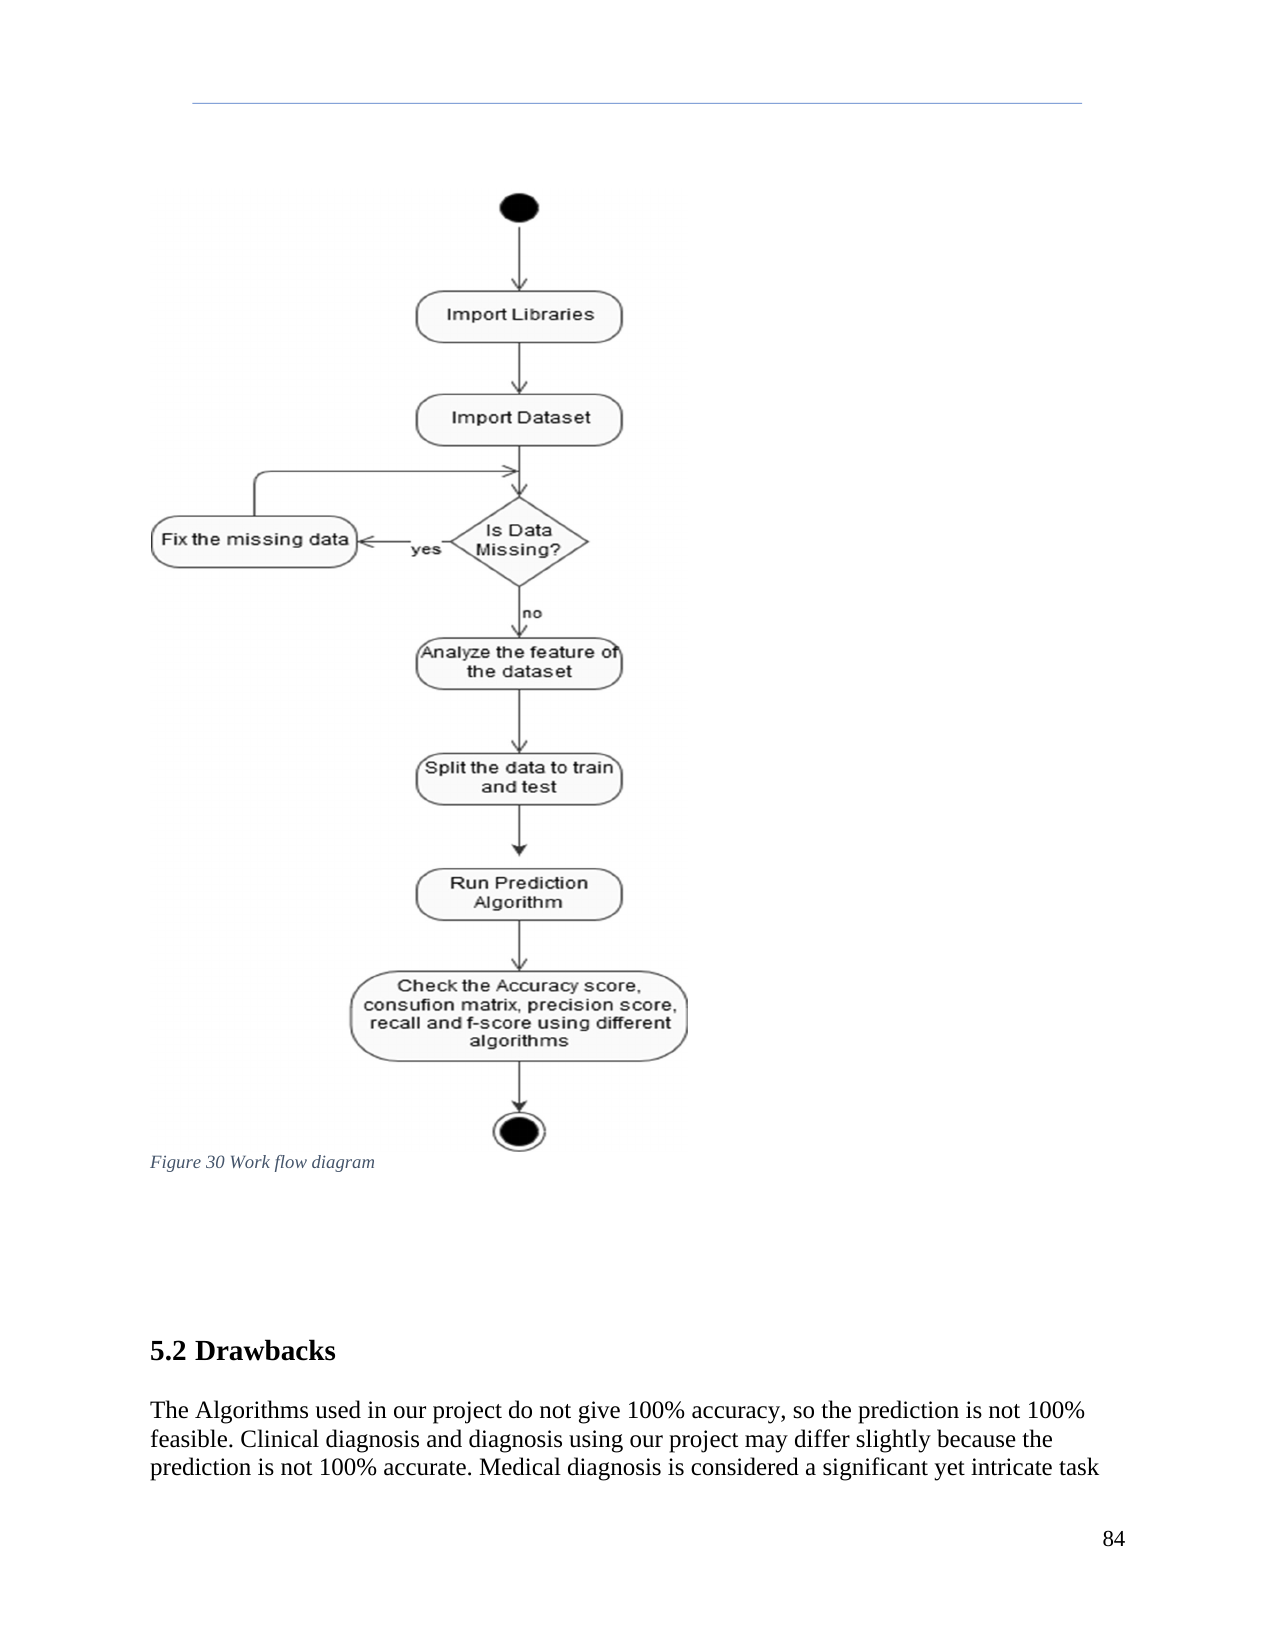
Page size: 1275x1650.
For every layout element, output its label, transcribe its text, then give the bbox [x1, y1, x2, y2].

picture [150, 188, 688, 1152]
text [150, 1395, 1125, 1481]
list Drawbacks [150, 1333, 1125, 1366]
text Figure 30 Work flow diagram [150, 1151, 1125, 1173]
